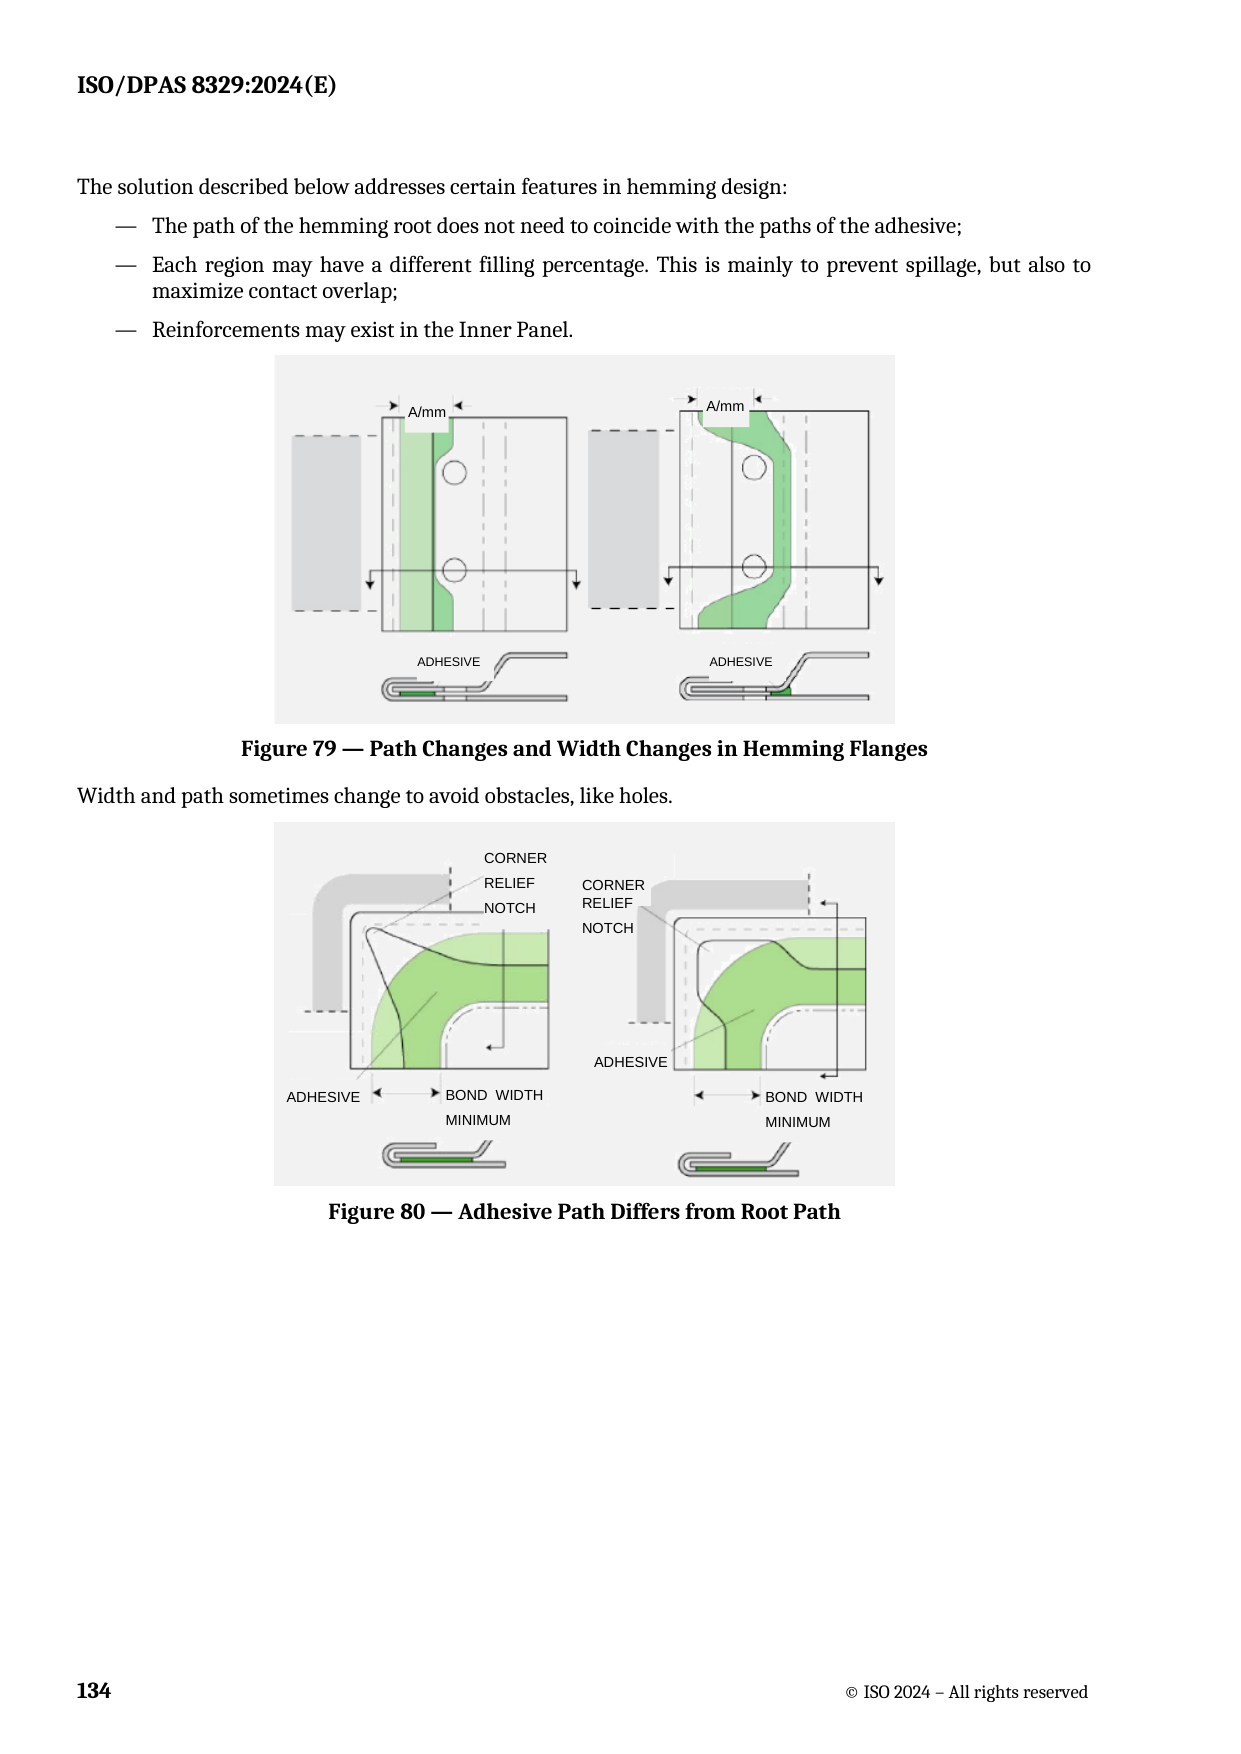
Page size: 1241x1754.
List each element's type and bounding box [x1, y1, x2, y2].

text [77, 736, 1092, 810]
picture [274, 355, 895, 724]
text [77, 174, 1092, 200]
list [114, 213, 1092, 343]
picture [274, 822, 895, 1186]
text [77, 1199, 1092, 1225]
